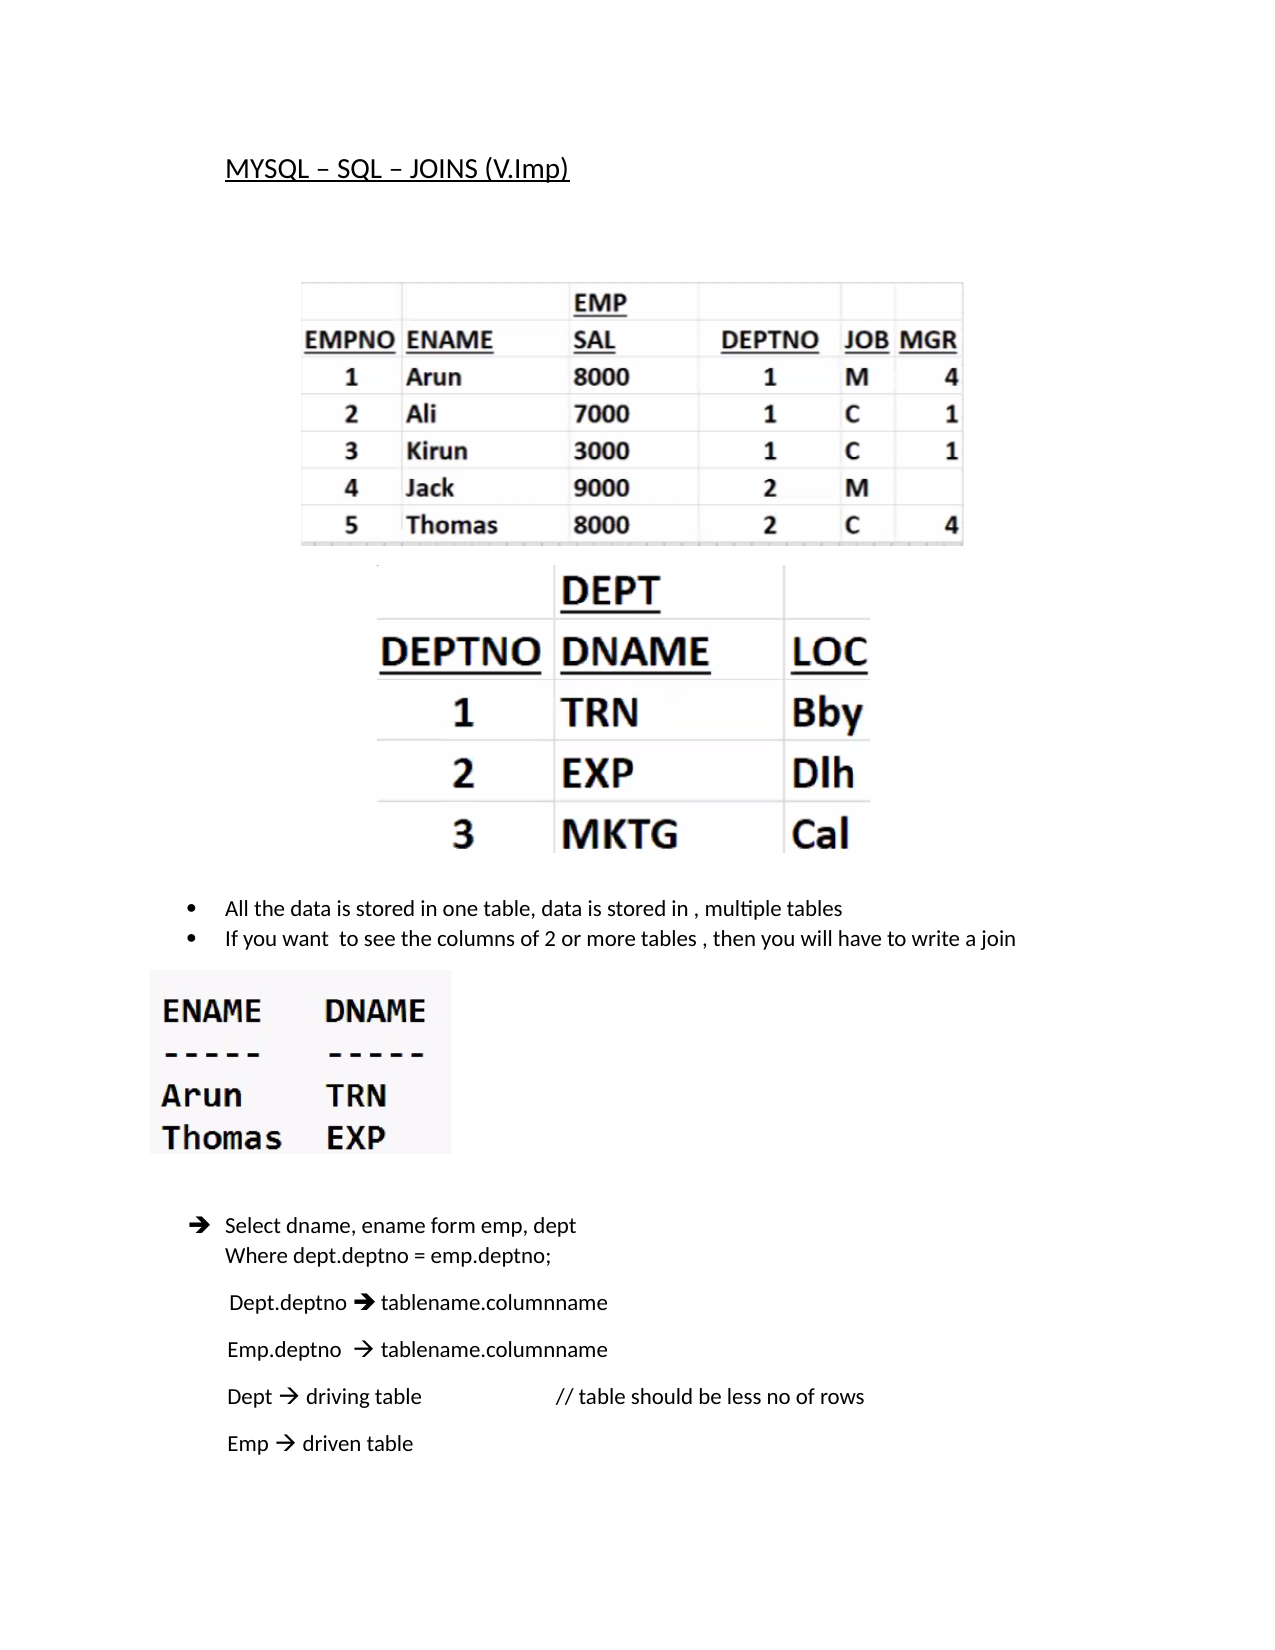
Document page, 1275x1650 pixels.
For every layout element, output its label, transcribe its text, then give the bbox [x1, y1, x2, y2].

text Emp.deptno tablename.columnname [150, 1335, 1125, 1363]
picture [376, 565, 871, 853]
list Where dept.deptno = emp.deptno; [225, 1241, 1125, 1269]
picture [150, 970, 452, 1154]
list If you want to see the columns of 2 or more tables , then you will have to write a join [187, 924, 1125, 952]
list MYSQL – SQL – JOINS (V.Imp) [225, 150, 1125, 186]
text Dept.deptno tablename.columnname [150, 1288, 1125, 1316]
text Emp driven table [150, 1429, 1125, 1457]
text Dept driving table // table should be less no of rows [150, 1382, 1125, 1410]
list All the data is stored in one table, data is stored in , multiple tables [187, 894, 1125, 922]
picture [301, 282, 964, 546]
list Select dname, ename form emp, dept [187, 1211, 1125, 1239]
